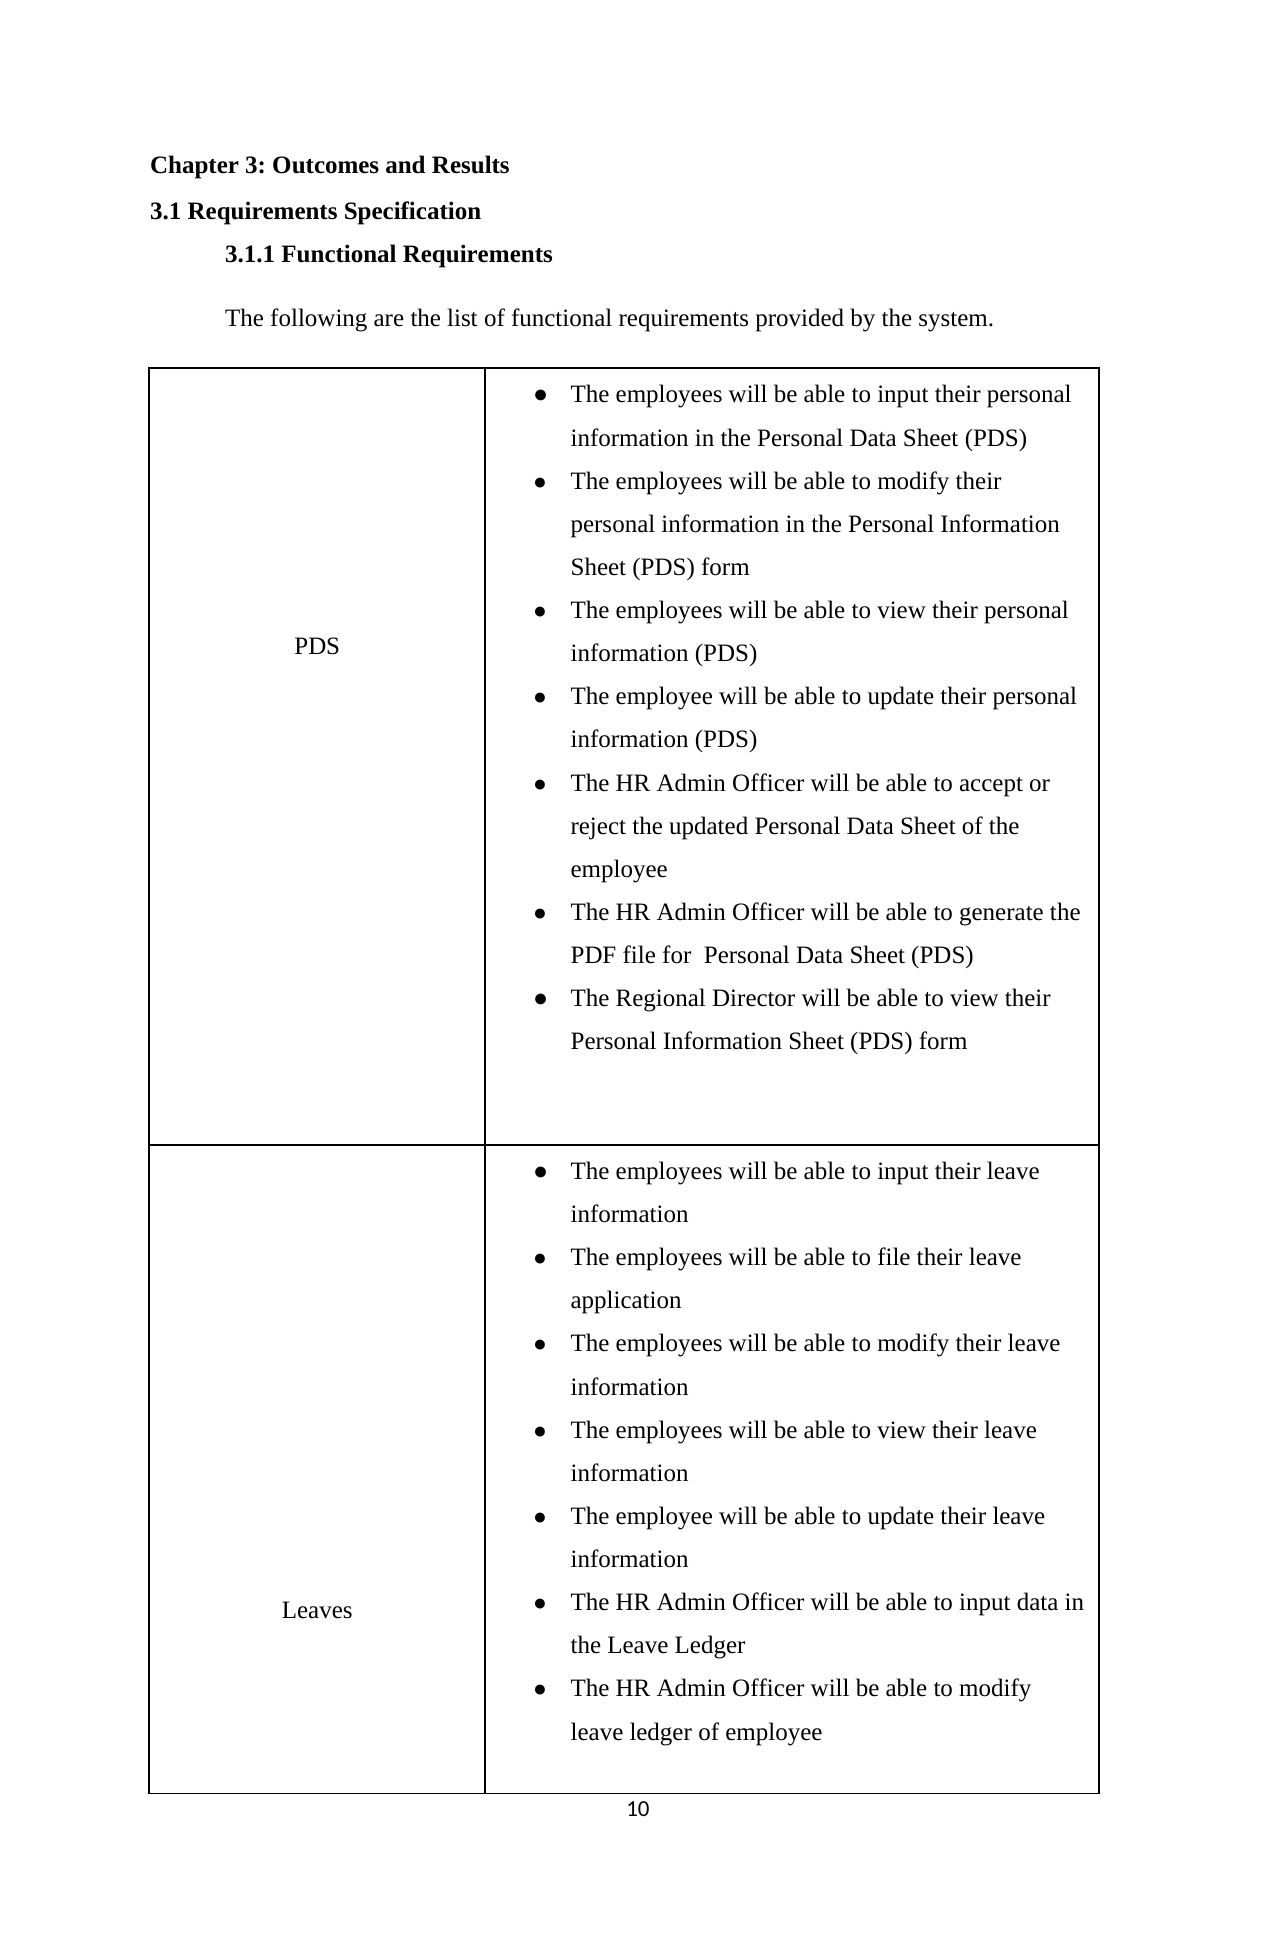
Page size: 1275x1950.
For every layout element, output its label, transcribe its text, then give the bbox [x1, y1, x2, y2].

text The following are the list of functional requirements provided by the system. [225, 303, 1125, 332]
text Chapter 3: Outcomes and Results [150, 150, 1125, 179]
table_cell Leaves [150, 1146, 484, 1792]
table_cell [486, 1146, 1098, 1792]
table_header The employees will be able to input their personal information in the Personal Data Sheet (PDS) The employees will be able to modify their personal information in the Personal Information Sheet (PDS) form The employees will be able to view their personal information (PDS) The employee will be able to update their personal information (PDS) The HR Admin Officer will be able to accept or reject the updated Personal Data Sheet of the employee The HR Admin Officer will be able to generate the PDF file for Personal Data Sheet (PDS) The Regional Director will be able to view their Personal Information Sheet (PDS) form [486, 369, 1098, 1144]
table_header PDS [150, 369, 484, 1144]
text 3.1.1 Functional Requirements [150, 239, 1125, 268]
text 3.1 Requirements Specification [150, 196, 1125, 225]
